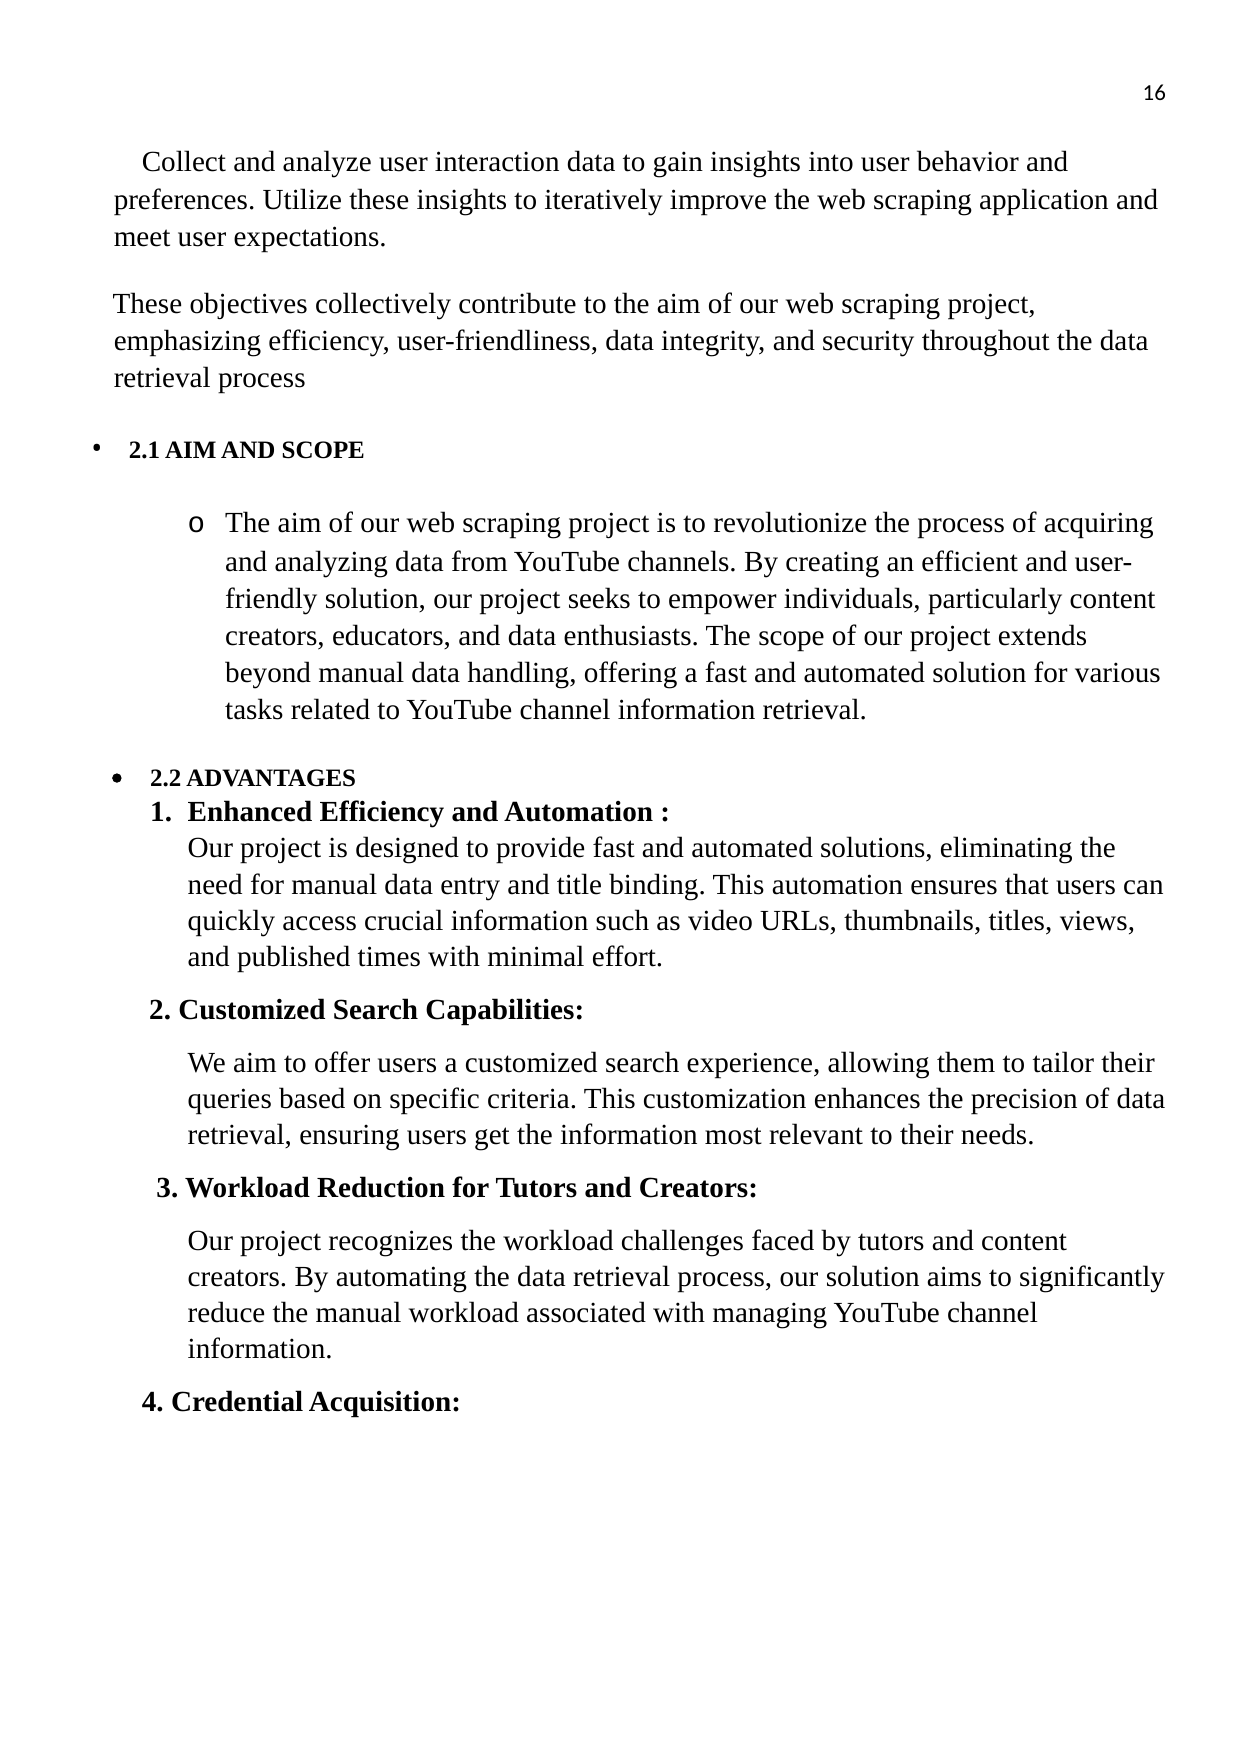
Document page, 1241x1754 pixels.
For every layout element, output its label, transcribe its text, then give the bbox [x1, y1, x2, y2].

text 4. Credential Acquisition: [112, 1384, 1172, 1417]
list Our project is designed to provide fast and automated solutions, eliminating the need for manual data entry and title binding. This automation ensures that users can quickly access crucial information such as video URLs, thumbnails, titles, views, and published times with minimal effort. [187, 831, 1172, 973]
list Enhanced Efficiency and Automation : [150, 794, 1172, 828]
text 2. Customized Search Capabilities: [112, 992, 1172, 1025]
text 3. Workload Reduction for Tutors and Creators: [112, 1170, 1172, 1203]
list 2.2 ADVANTAGES [112, 763, 1172, 792]
subtitle 2.1 AIM AND SCOPE [91, 427, 1172, 467]
list We aim to offer users a customized search experience, allowing them to tailor their queries based on specific criteria. This customization enhances the precision of data retrieval, ensuring users get the information most relevant to their needs. [187, 1045, 1172, 1151]
list Our project recognizes the workload challenges faced by tutors and content creators. By automating the data retrieval process, our solution aims to significantly reduce the manual workload associated with managing YouTube channel information. [187, 1223, 1172, 1364]
subtitle The aim of our web scraping project is to revolutionize the process of acquiring and analyzing data from YouTube channels. By creating an efficient and user-friendly solution, our project seeks to empower individuals, particularly content creators, educators, and data enthusiasts. The scope of our project extends beyond manual data handling, offering a fast and automated solution for various tasks related to YouTube channel information retrieval. [187, 505, 1172, 726]
text These objectives collectively contribute to the aim of our web scraping project, emphasizing efficiency, user-friendliness, data integrity, and security throughout the data retrieval process [112, 286, 1167, 394]
text Collect and analyze user interaction data to gain insights into user behavior and preferences. Utilize these insights to iteratively improve the web scraping application and meet user expectations. [112, 144, 1167, 252]
